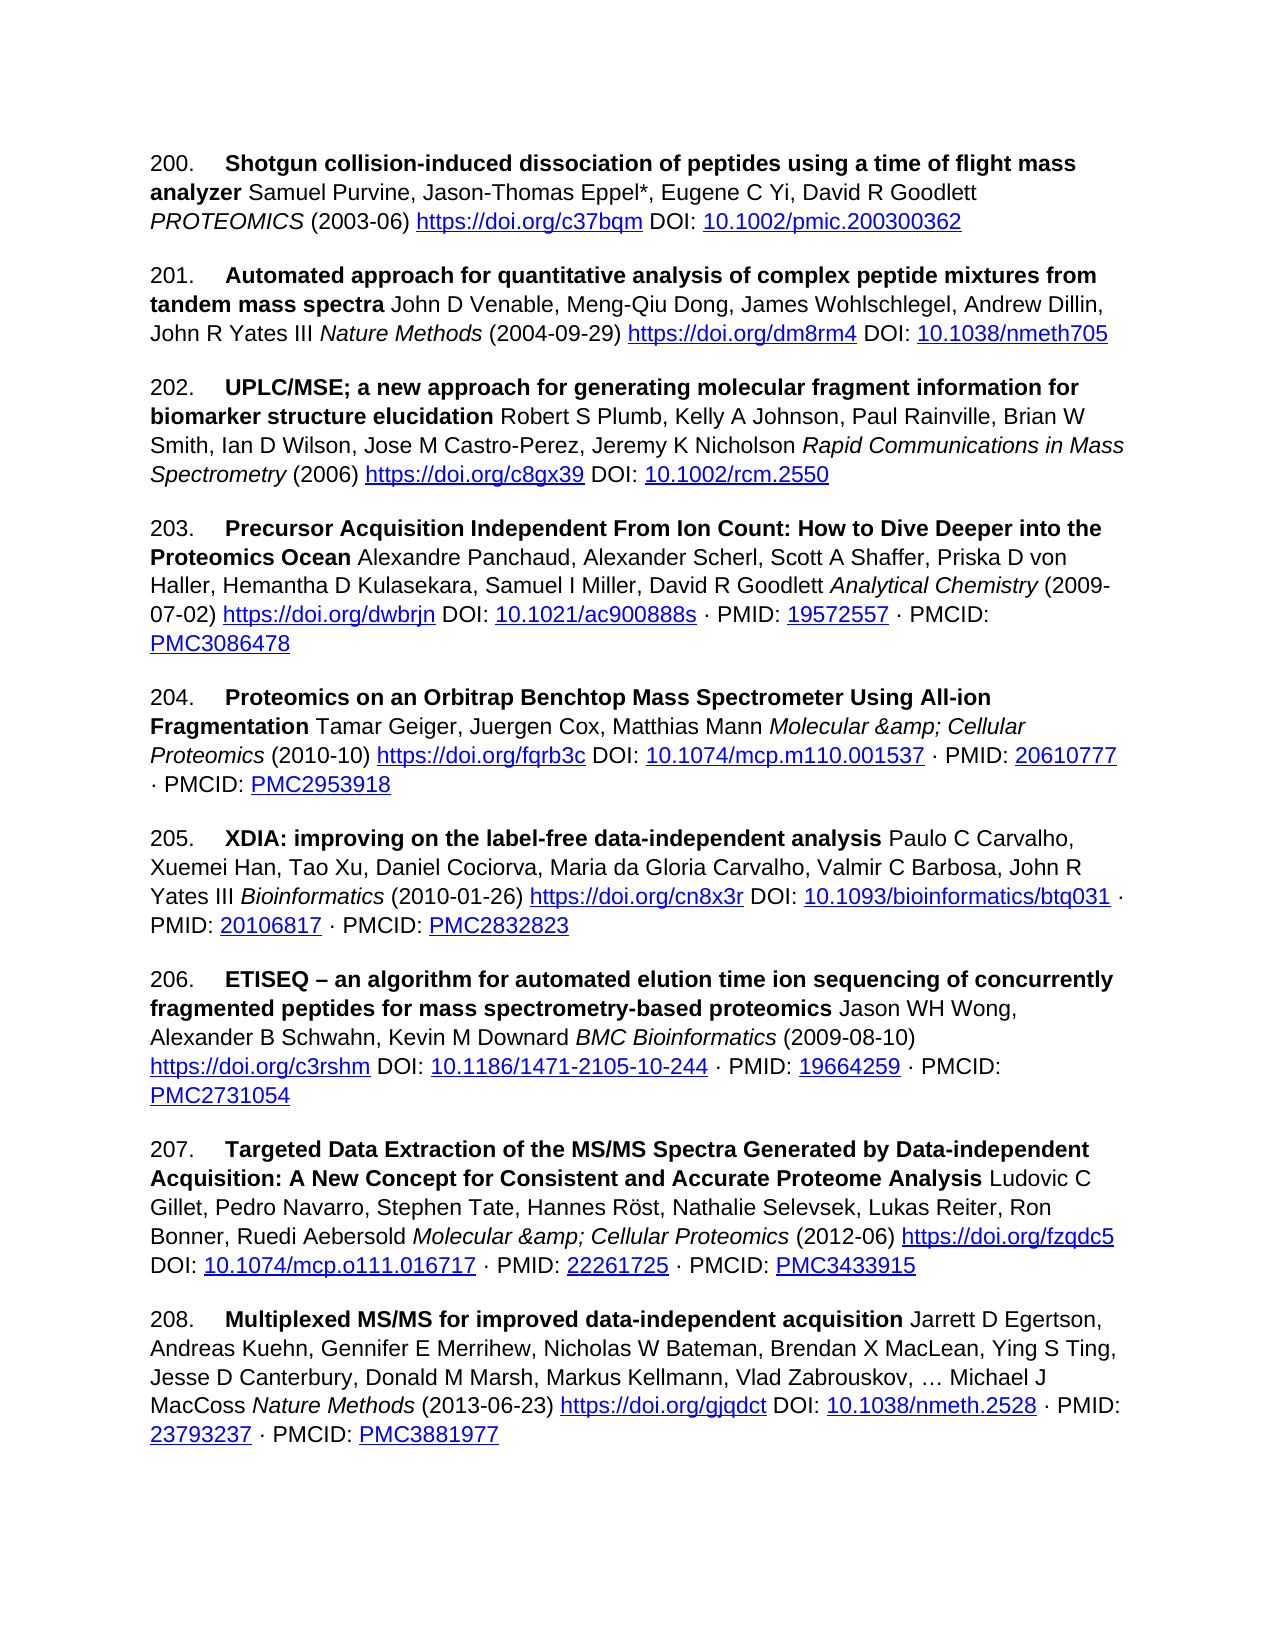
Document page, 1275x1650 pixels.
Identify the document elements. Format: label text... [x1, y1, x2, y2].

text 204. Proteomics on an Orbitrap Benchtop Mass Spectrometer Using All-ion Fragmentation Tamar Geiger, Juergen Cox, Matthias Mann Molecular &amp; Cellular Proteomics (2010-10) https://doi.org/fqrb3c DOI: 10.1074/mcp.m110.001537 · PMID: 20610777 · PMCID: PMC2953918 [150, 684, 1125, 798]
text 205. XDIA: improving on the label-free data-independent analysis Paulo C Carvalho, Xuemei Han, Tao Xu, Daniel Cociorva, Maria da Gloria Carvalho, Valmir C Barbosa, John R Yates III Bioinformatics (2010-01-26) https://doi.org/cn8x3r DOI: 10.1093/bioinformatics/btq031 · PMID: 20106817 · PMCID: PMC2832823 [150, 825, 1125, 938]
text 203. Precursor Acquisition Independent From Ion Count: How to Dive Deeper into the Proteomics Ocean Alexandre Panchaud, Alexander Scherl, Scott A Shaffer, Priska D von Haller, Hemantha D Kulasekara, Samuel I Miller, David R Goodlett Analytical Chemistry (2009-07-02) https://doi.org/dwbrjn DOI: 10.1021/ac900888s · PMID: 19572557 · PMCID: PMC3086478 [150, 514, 1125, 657]
text 206. ETISEQ – an algorithm for automated elution time ion sequencing of concurrently fragmented peptides for mass spectrometry-based proteomics Jason WH Wong, Alexander B Schwahn, Kevin M Downard BMC Bioinformatics (2009-08-10) https://doi.org/c3rshm DOI: 10.1186/1471-2105-10-244 · PMID: 19664259 · PMCID: PMC2731054 [150, 966, 1125, 1108]
text 202. UPLC/MSE; a new approach for generating molecular fragment information for biomarker structure elucidation Robert S Plumb, Kelly A Johnson, Paul Rainville, Brian W Smith, Ian D Wilson, Jose M Castro-Perez, Jeremy K Nicholson Rapid Communications in Mass Spectrometry (2006) https://doi.org/c8gx39 DOI: 10.1002/rcm.2550 [150, 374, 1125, 487]
text 201. Automated approach for quantitative analysis of complex peptide mixtures from tandem mass spectra John D Venable, Meng-Qiu Dong, James Wohlschlegel, Andrew Dillin, John R Yates III Nature Methods (2004-09-29) https://doi.org/dm8rm4 DOI: 10.1038/nmeth705 [150, 262, 1125, 346]
text 200. Shotgun collision‐induced dissociation of peptides using a time of flight mass analyzer Samuel Purvine, Jason‐Thomas Eppel*, Eugene C Yi, David R Goodlett PROTEOMICS (2003-06) https://doi.org/c37bqm DOI: 10.1002/pmic.200300362 [150, 150, 1125, 234]
text 208. Multiplexed MS/MS for improved data-independent acquisition Jarrett D Egertson, Andreas Kuehn, Gennifer E Merrihew, Nicholas W Bateman, Brendan X MacLean, Ying S Ting, Jesse D Canterbury, Donald M Marsh, Markus Kellmann, Vlad Zabrouskov, … Michael J MacCoss Nature Methods (2013-06-23) https://doi.org/gjqdct DOI: 10.1038/nmeth.2528 · PMID: 23793237 · PMCID: PMC3881977 [150, 1306, 1125, 1448]
text 207. Targeted Data Extraction of the MS/MS Spectra Generated by Data-independent Acquisition: A New Concept for Consistent and Accurate Proteome Analysis Ludovic C Gillet, Pedro Navarro, Stephen Tate, Hannes Röst, Nathalie Selevsek, Lukas Reiter, Ron Bonner, Ruedi Aebersold Molecular &amp; Cellular Proteomics (2012-06) https://doi.org/fzqdc5 DOI: 10.1074/mcp.o111.016717 · PMID: 22261725 · PMCID: PMC3433915 [150, 1136, 1125, 1278]
